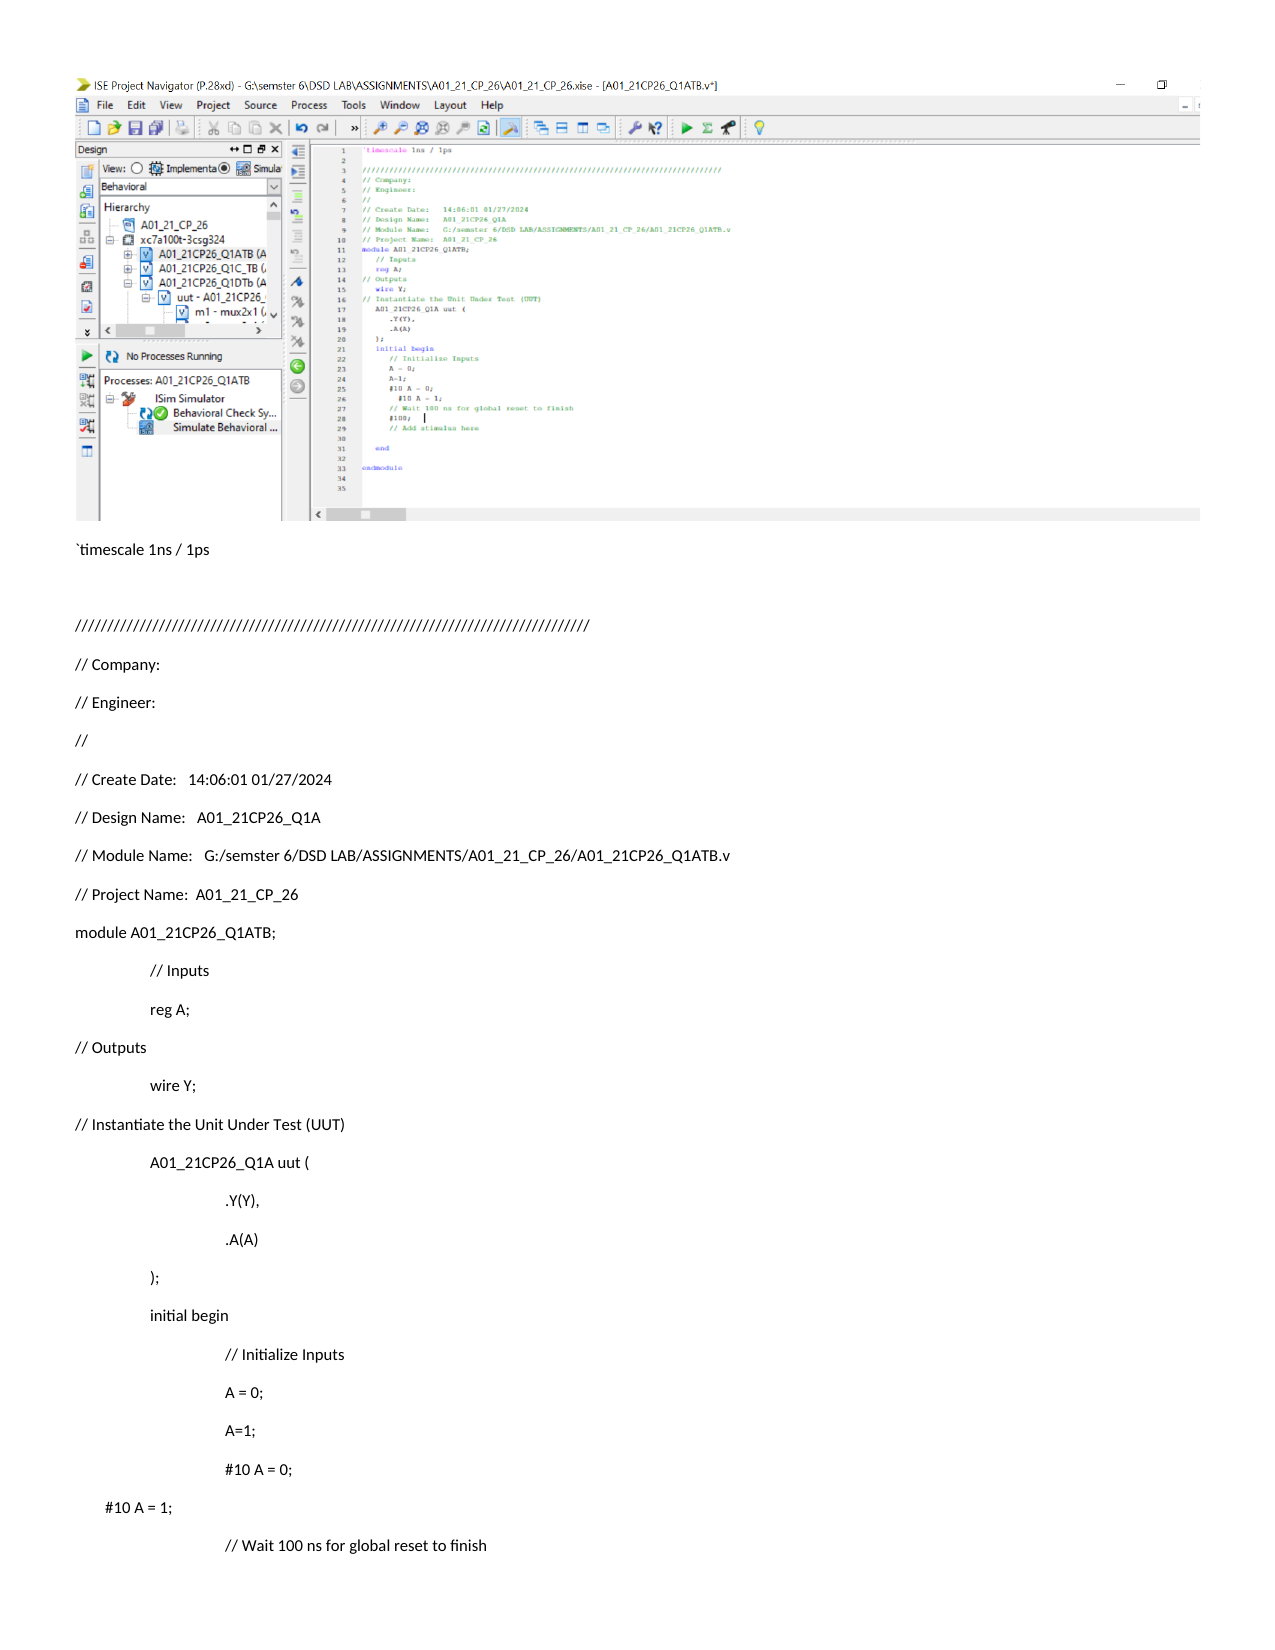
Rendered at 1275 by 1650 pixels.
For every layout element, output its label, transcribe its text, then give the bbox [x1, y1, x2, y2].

text initial begin [75, 1305, 1200, 1326]
text .A(A) [75, 1229, 1200, 1249]
text // Project Name: A01_21_CP_26 [75, 884, 1200, 904]
text // Instantiate the Unit Under Test (UUT) [75, 1114, 1200, 1134]
text //////////////////////////////////////////////////////////////////////////////// [75, 615, 1200, 636]
text // Inputs [75, 960, 1200, 981]
text A = 0; [75, 1382, 1200, 1402]
text wire Y; [75, 1075, 1200, 1096]
text // [75, 730, 1200, 751]
text .Y(Y), [75, 1190, 1200, 1211]
text `timescale 1ns / 1ps [75, 539, 1200, 559]
text module A01_21CP26_Q1ATB; [75, 922, 1200, 942]
text ); [75, 1267, 1200, 1287]
picture [75, 75, 1200, 521]
text // Company: [75, 654, 1200, 674]
text A01_21CP26_Q1A uut ( [75, 1152, 1200, 1172]
text // Initialize Inputs [75, 1344, 1200, 1364]
text reg A; [75, 999, 1200, 1019]
text #10 A = 1; [75, 1497, 1200, 1517]
text A=1; [75, 1420, 1200, 1441]
text // Design Name: A01_21CP26_Q1A [75, 807, 1200, 827]
text // Engineer: [75, 692, 1200, 712]
text // Wait 100 ns for global reset to finish [75, 1535, 1200, 1556]
text // Module Name: G:/semster 6/DSD LAB/ASSIGNMENTS/A01_21_CP_26/A01_21CP26_Q1ATB.v [75, 845, 1200, 866]
text // Outputs [75, 1037, 1200, 1057]
text // Create Date: 14:06:01 01/27/2024 [75, 769, 1200, 789]
text #10 A = 0; [75, 1459, 1200, 1479]
